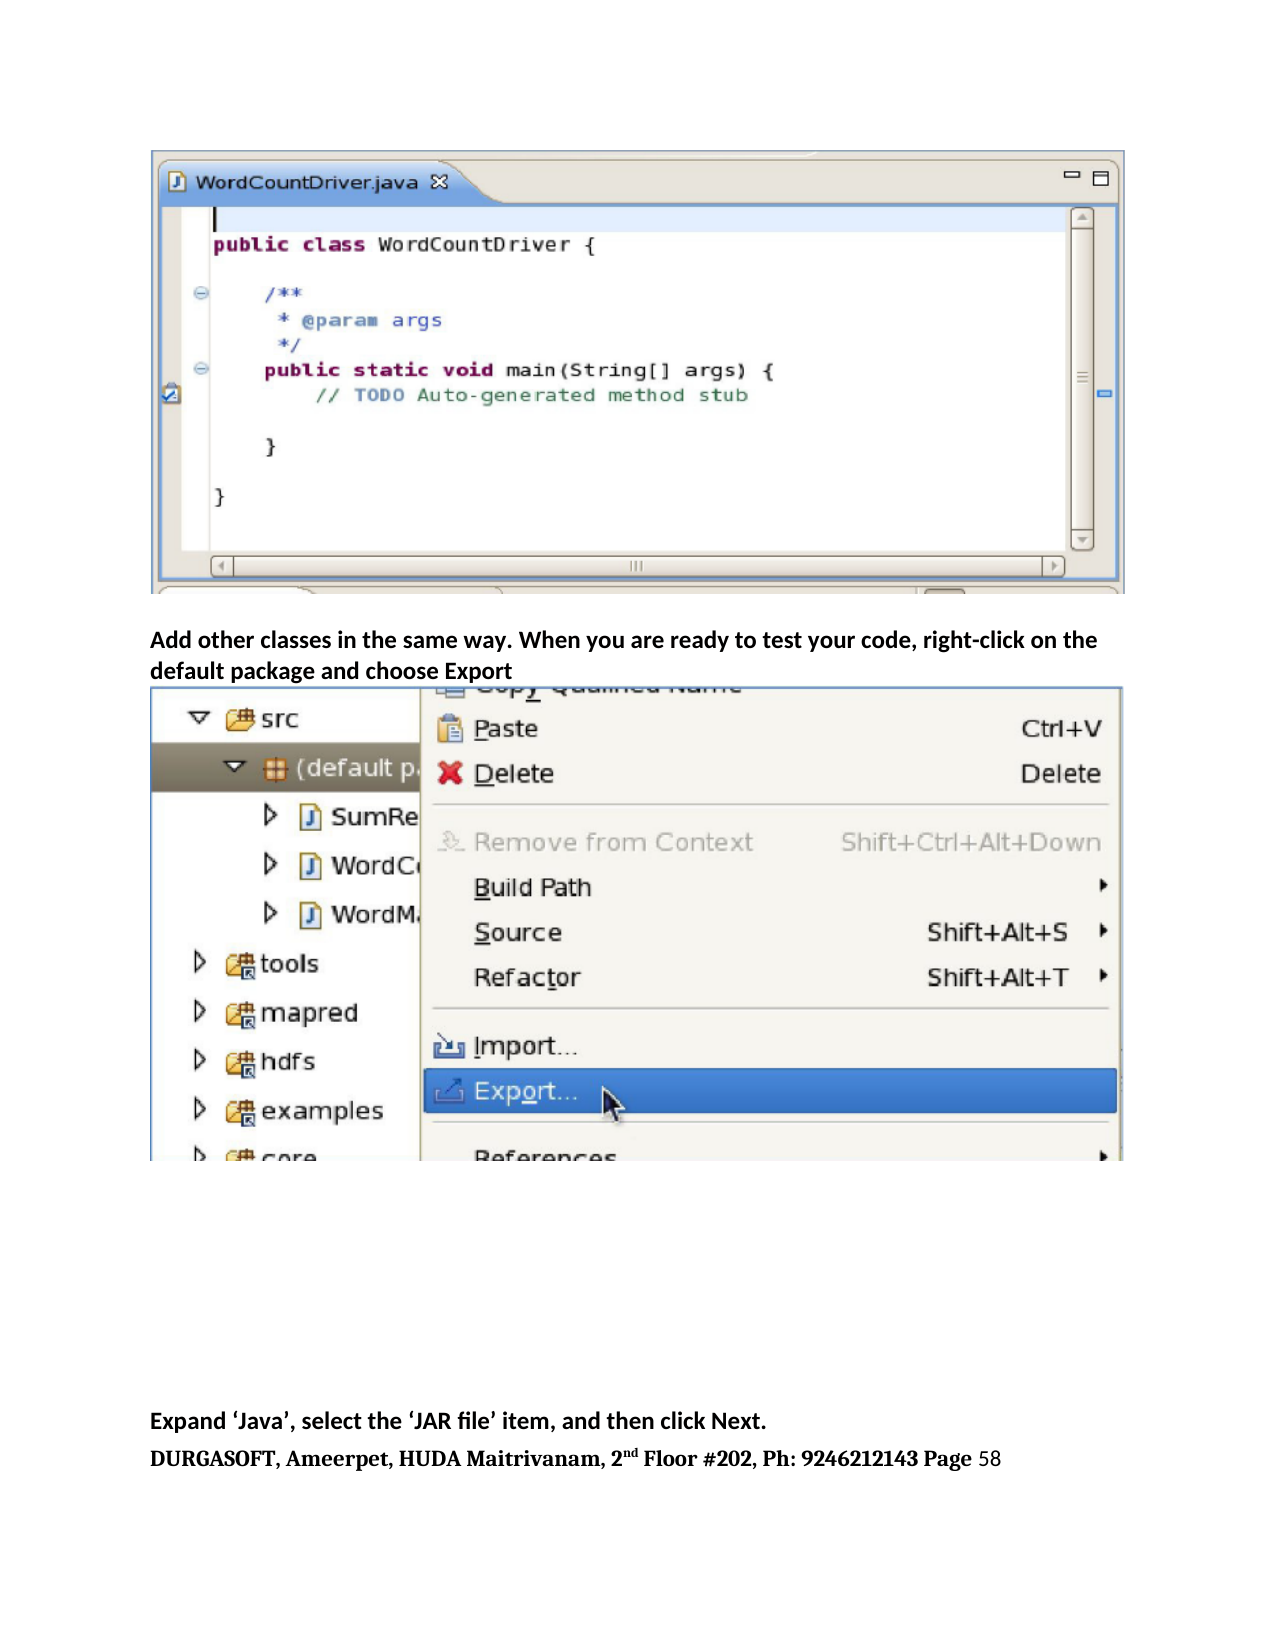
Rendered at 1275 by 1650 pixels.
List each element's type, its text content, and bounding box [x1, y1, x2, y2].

picture [150, 685, 1124, 1161]
text Expand ‘Java’, select the ‘JAR file’ item, and then click Next. [150, 1405, 1125, 1436]
text Add other classes in the same way. When you are ready to test your code, right-click on the default package and choose Export [150, 624, 1125, 685]
picture [150, 150, 1125, 594]
